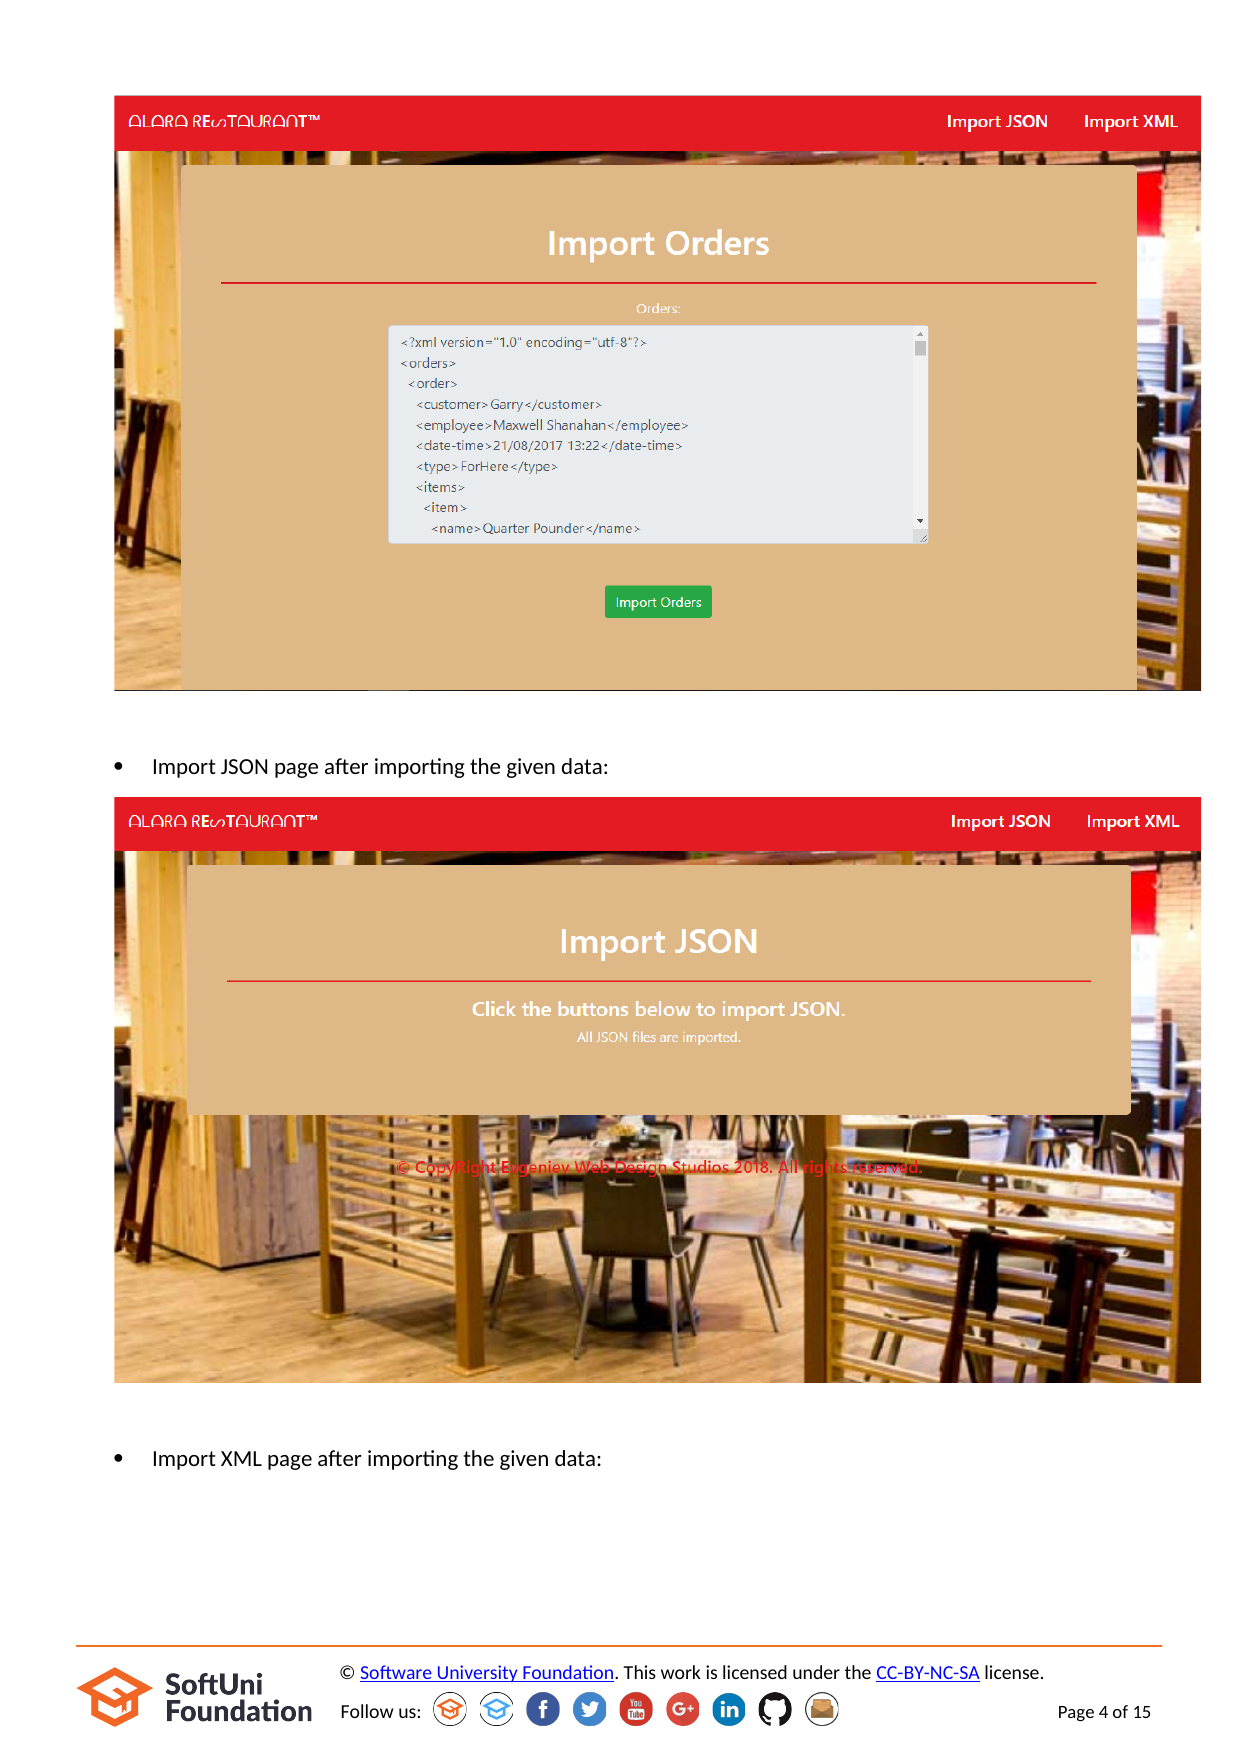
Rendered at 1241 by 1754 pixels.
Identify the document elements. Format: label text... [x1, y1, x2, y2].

picture [736, 1716, 746, 1726]
picture [666, 1692, 700, 1726]
picture [114, 95, 1202, 691]
picture [805, 1692, 839, 1726]
list Import XML page after importing the given data: [114, 1444, 1163, 1472]
picture [433, 1692, 467, 1726]
picture [619, 1692, 653, 1726]
picture [526, 1692, 560, 1726]
picture [727, 1707, 738, 1717]
picture [736, 1693, 746, 1703]
picture [712, 1716, 722, 1726]
picture [758, 1692, 792, 1726]
picture [712, 1693, 722, 1703]
picture [573, 1692, 607, 1726]
picture [480, 1692, 513, 1726]
picture [76, 1667, 312, 1727]
picture [114, 797, 1202, 1383]
list Import JSON page after importing the given data: [114, 752, 1163, 780]
